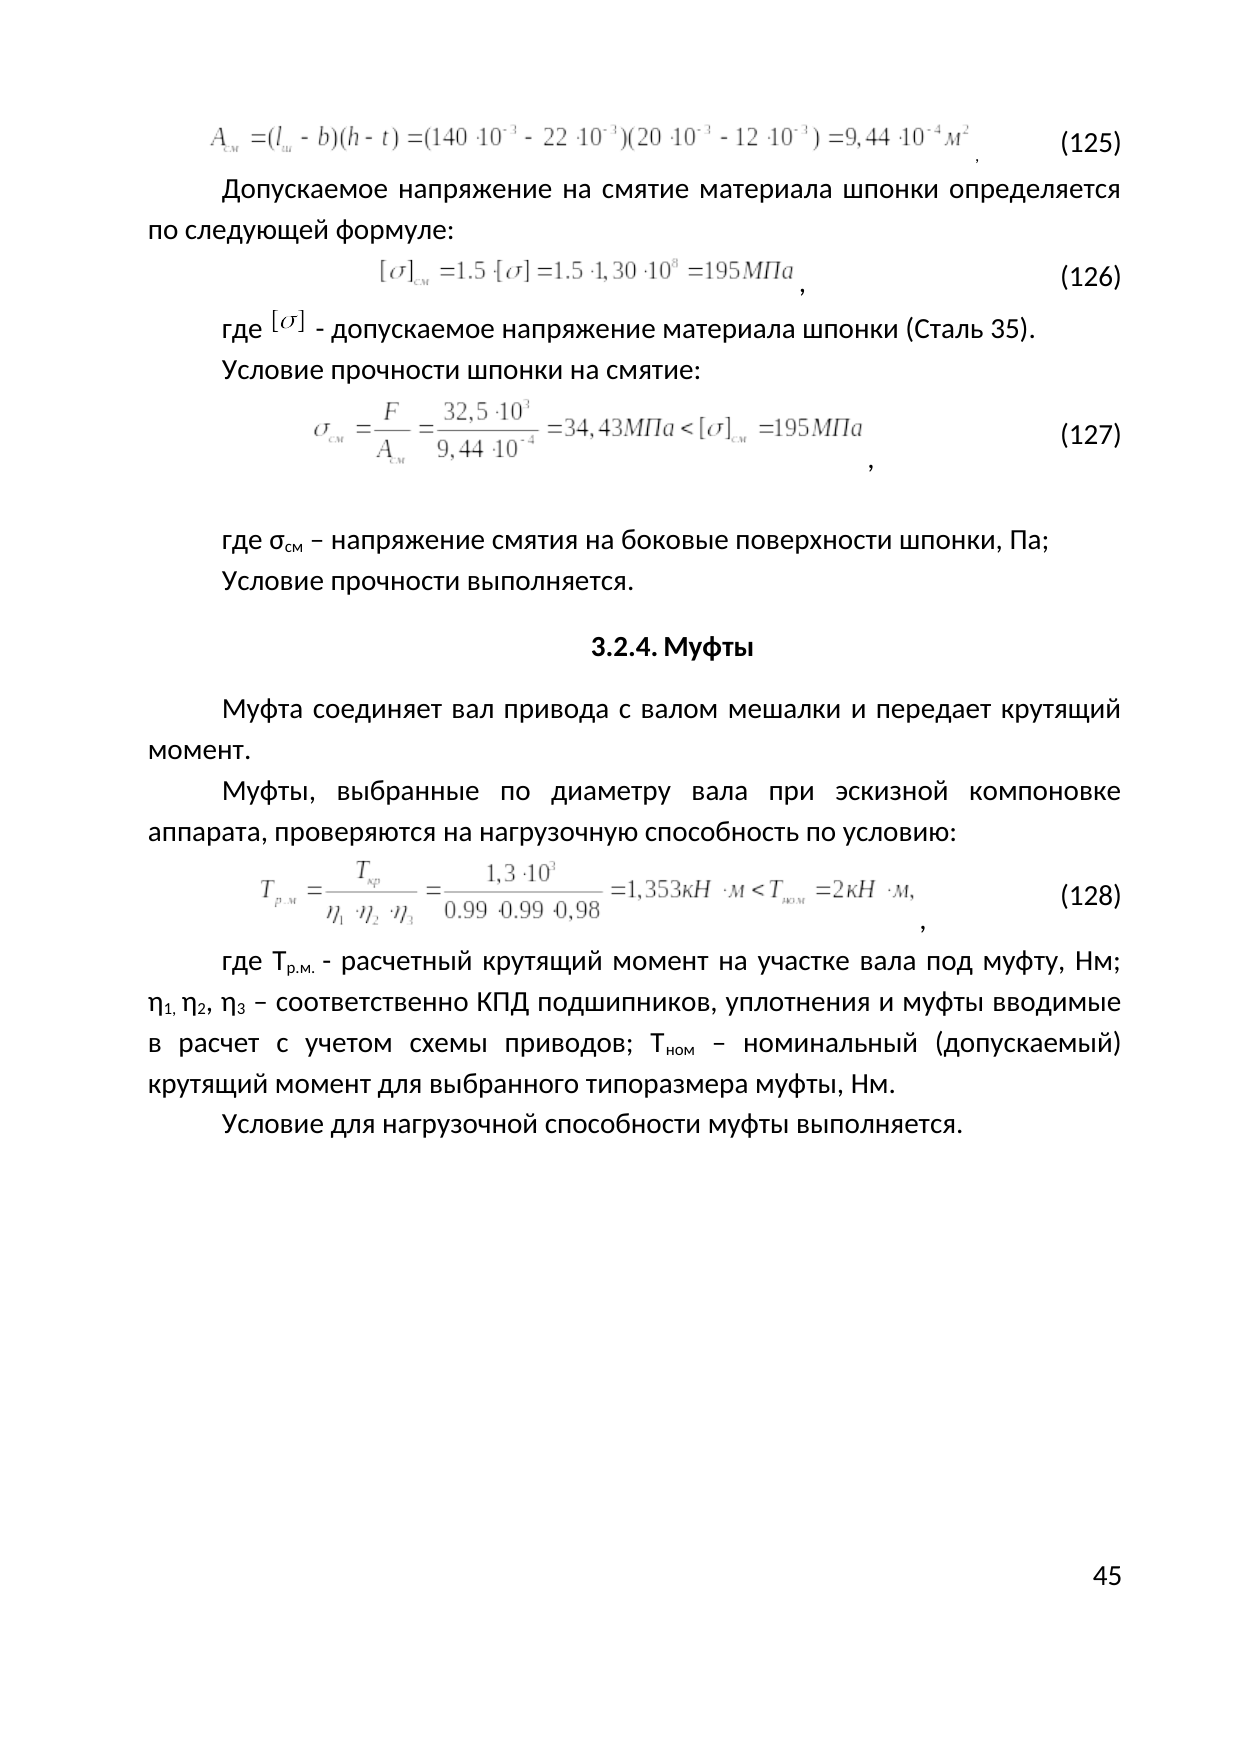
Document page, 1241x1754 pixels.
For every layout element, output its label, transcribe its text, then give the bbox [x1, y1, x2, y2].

table_header , [136, 392, 1048, 480]
text Условие прочности выполняется. [148, 562, 1122, 598]
table_header , [136, 854, 1048, 942]
text Условие для нагрузочной способности муфты выполняется. [148, 1106, 1122, 1141]
text Муфты, выбранные по диаметру вала при эскизной компоновке аппарата, проверяются на нагрузочную способность по условию: [148, 772, 1122, 848]
table_header , [136, 252, 1048, 304]
text где Тр.м. - расчетный крутящий момент на участке вала под муфту, Нм; η1, η2, η3 – соответственно КПД подшипников, уплотнения и муфты вводимые в расчет с учетом схемы приводов; Тном – номинальный (допускаемый) крутящий момент для выбранного типоразмера муфты, Нм. [148, 942, 1122, 1100]
text где - допускаемое напряжение материала шпонки (Сталь 35). [148, 304, 1122, 346]
text Условие прочности шпонки на смятие: [148, 351, 1122, 387]
text Муфты [223, 628, 1122, 664]
table_header (128) [1048, 854, 1133, 942]
text где σсм – напряжение смятия на боковые поверхности шпонки, Па; [148, 521, 1122, 557]
text Допускаемое напряжение на смятие материала шпонки определяется по следующей формуле: [148, 170, 1122, 247]
text Муфта соединяет вал привода с валом мешалки и передает крутящий момент. [148, 690, 1122, 766]
table_header , [136, 118, 1048, 170]
table_header (125) [1048, 118, 1133, 170]
table_header (126) [1048, 252, 1133, 304]
table_header (127) [1048, 392, 1133, 480]
